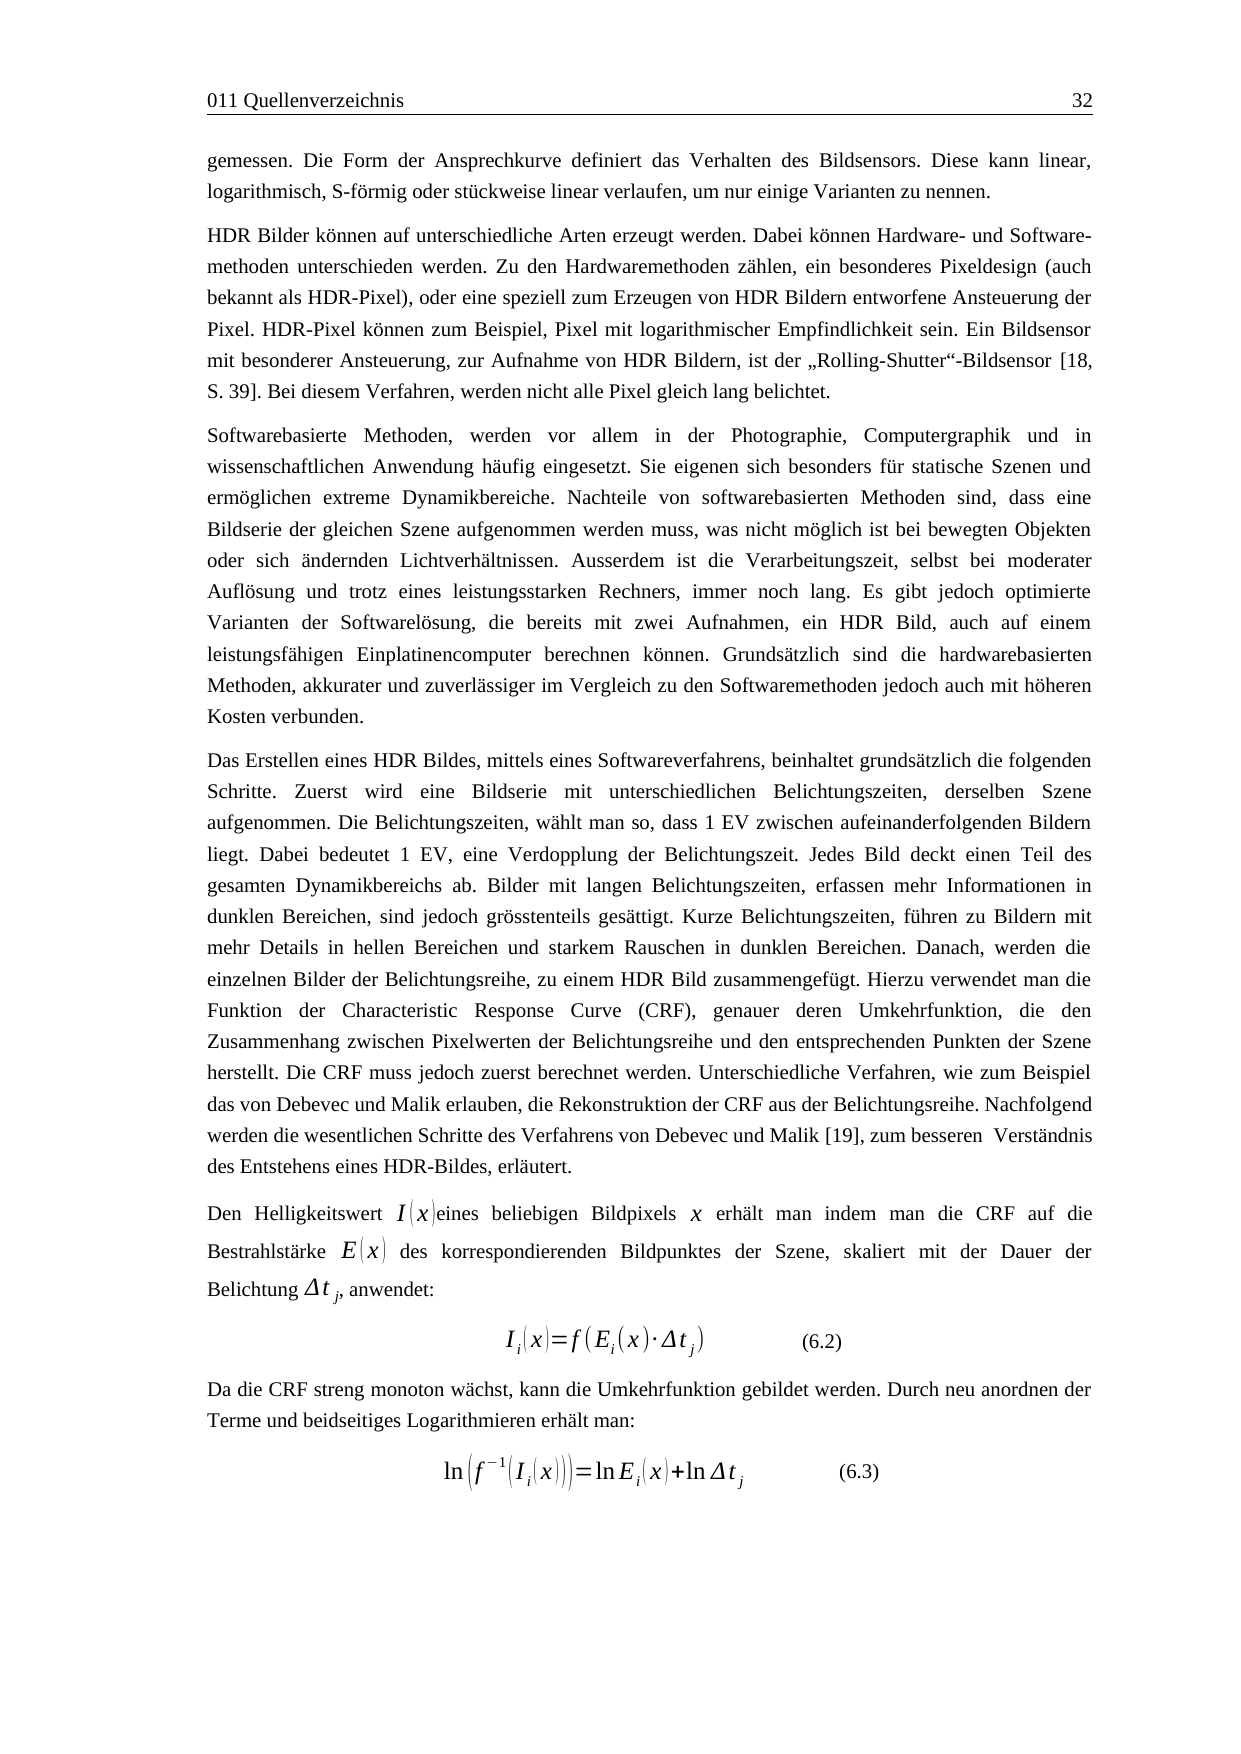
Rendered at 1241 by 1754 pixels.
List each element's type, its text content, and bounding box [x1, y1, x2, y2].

text Da die CRF streng monoton wächst, kann die Umkehrfunktion gebildet werden. Durch neu anordnen der Terme und beidseitiges Logarithmieren erhält man: [207, 1377, 1093, 1432]
text HDR Bilder können auf unterschiedliche Arten erzeugt werden. Dabei können Hardware- und Software- methoden unterschieden werden. Zu den Hardwaremethoden zählen, ein besonderes Pixeldesign (auch bekannt als HDR-Pixel), oder eine speziell zum Erzeugen von HDR Bildern entworfene Ansteuerung der Pixel. HDR-Pixel können zum Beispiel, Pixel mit logarithmischer Empfindlichkeit sein. Ein Bildsensor mit besonderer Ansteuerung, zur Aufnahme von HDR Bildern, ist der „Rolling-Shutter“-Bildsensor [18, S. 39]. Bei diesem Verfahren, werden nicht alle Pixel gleich lang belichtet. [207, 223, 1093, 403]
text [207, 148, 1093, 203]
text Das Erstellen eines HDR Bildes, mittels eines Softwareverfahrens, beinhaltet grundsätzlich die folgenden Schritte. Zuerst wird eine Bildserie mit unterschiedlichen Belichtungszeiten, derselben Szene aufgenommen. Die Belichtungszeiten, wählt man so, dass 1 EV zwischen aufeinanderfolgenden Bildern liegt. Dabei bedeutet 1 EV, eine Verdopplung der Belichtungszeit. Jedes Bild deckt einen Teil des gesamten Dynamikbereichs ab. Bilder mit langen Belichtungszeiten, erfassen mehr Informationen in dunklen Bereichen, sind jedoch grösstenteils gesättigt. Kurze Belichtungszeiten, führen zu Bildern mit mehr Details in hellen Bereichen und starkem Rauschen in dunklen Bereichen. Danach, werden die einzelnen Bilder der Belichtungsreihe, zu einem HDR Bild zusammengefügt. Hierzu verwendet man die Funktion der Characteristic Response Curve (CRF), genauer deren Umkehrfunktion, die den Zusammenhang zwischen Pixelwerten der Belichtungsreihe und den entsprechenden Punkten der Szene herstellt. Die CRF muss jedoch zuerst berechnet werden. Unterschiedliche Verfahren, wie zum Beispiel das von Debevec und Malik erlauben, die Rekonstruktion der CRF aus der Belichtungsreihe. Nachfolgend werden die wesentlichen Schritte des Verfahrens von Debevec und Malik [19], zum besseren Verständnis des Entstehens eines HDR-Bildes, erläutert. [207, 748, 1093, 1178]
text Den Helligkeitswert eines beliebigen Bildpixels erhält man indem man die CRF auf die Bestrahlstärke des korrespondierenden Bildpunktes der Szene, skaliert mit der Dauer der Belichtung , anwendet: [207, 1198, 1093, 1305]
text Softwarebasierte Methoden, werden vor allem in der Photographie, Computergraphik und in wissenschaftlichen Anwendung häufig eingesetzt. Sie eigenen sich besonders für statische Szenen und ermöglichen extreme Dynamikbereiche. Nachteile von softwarebasierten Methoden sind, dass eine Bildserie der gleichen Szene aufgenommen werden muss, was nicht möglich ist bei bewegten Objekten oder sich ändernden Lichtverhältnissen. Ausserdem ist die Verarbeitungszeit, selbst bei moderater Auflösung und trotz eines leistungsstarken Rechners, immer noch lang. Es gibt jedoch optimierte Varianten der Softwarelösung, die bereits mit zwei Aufnahmen, ein HDR Bild, auch auf einem leistungsfähigen Einplatinencomputer berechnen können. Grundsätzlich sind die hardwarebasierten Methoden, akkurater und zuverlässiger im Vergleich zu den Softwaremethoden jedoch auch mit höheren Kosten verbunden. [207, 423, 1093, 728]
